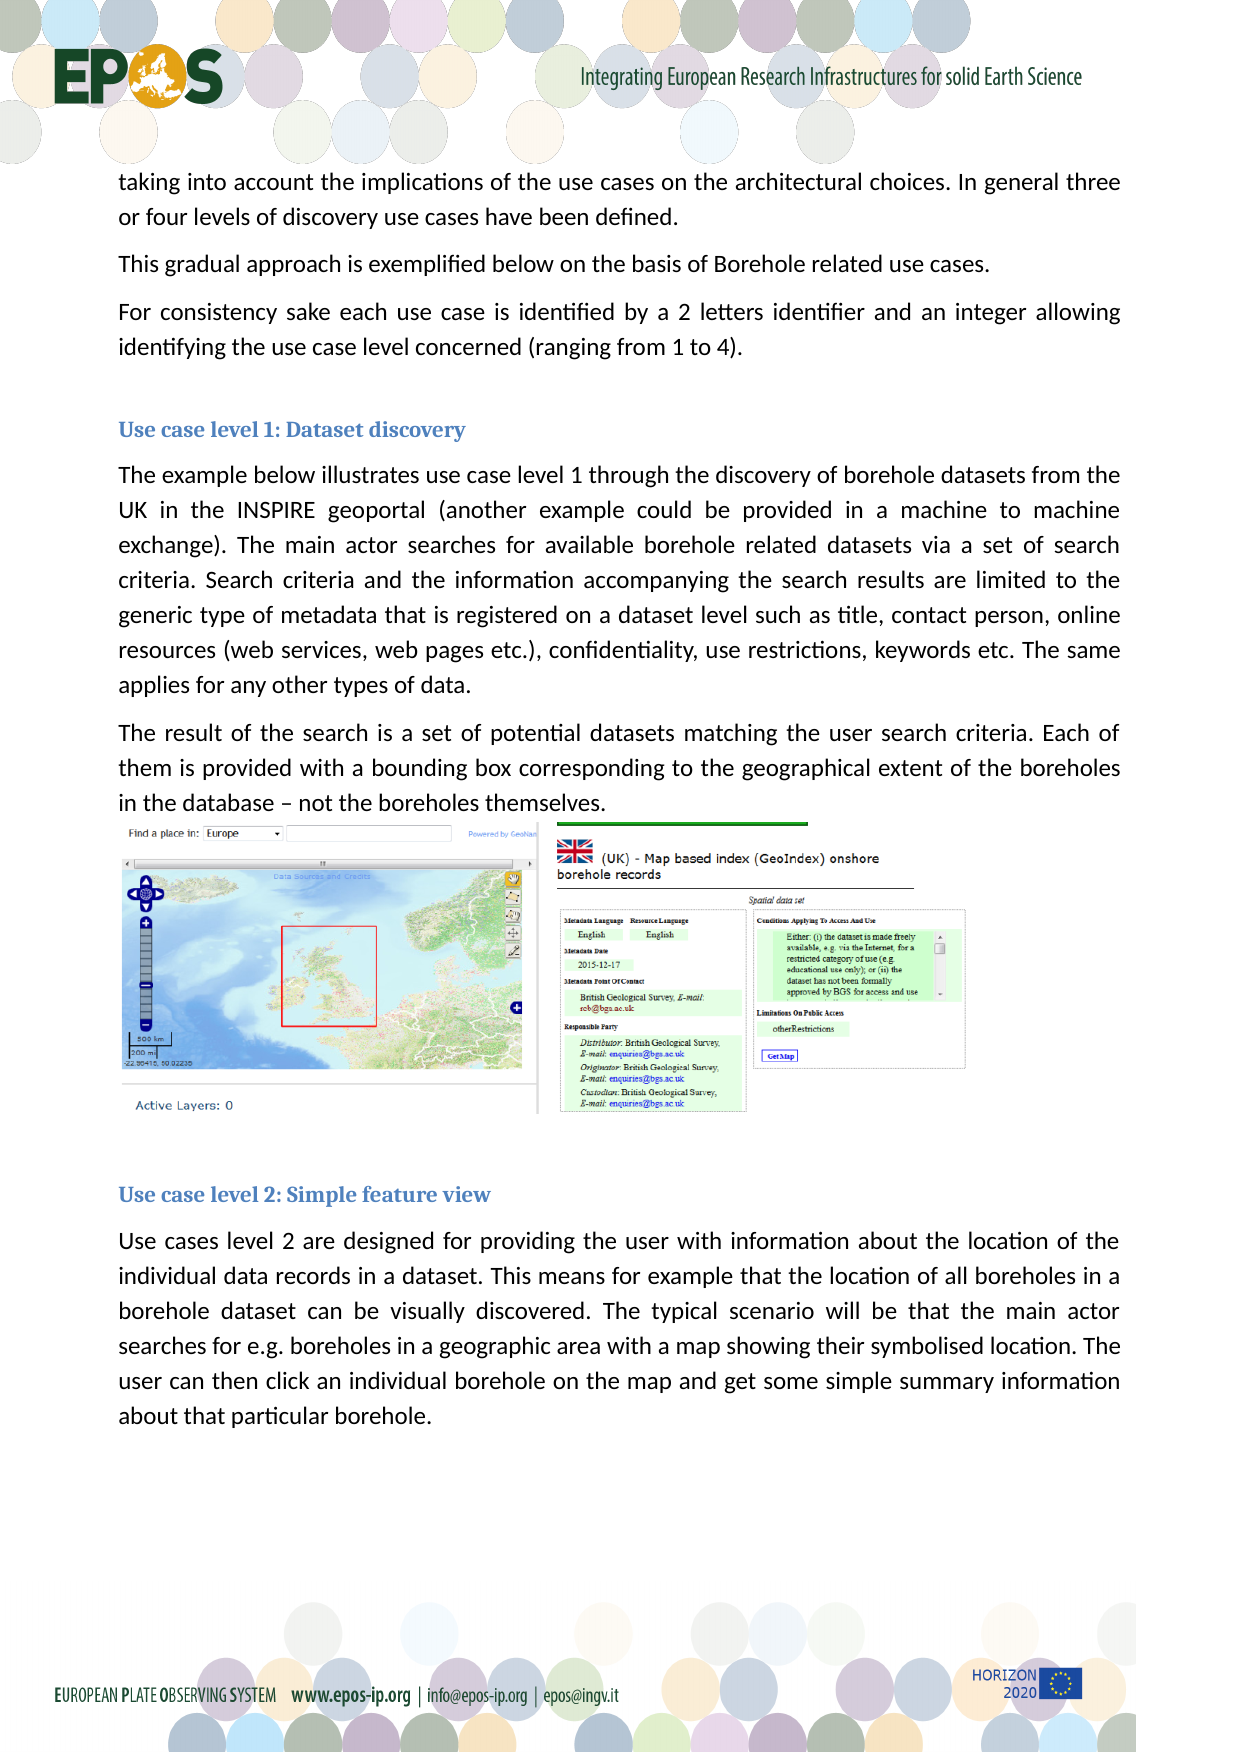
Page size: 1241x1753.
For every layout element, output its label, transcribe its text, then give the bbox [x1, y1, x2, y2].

text The result of the search is a set of potential datasets matching the user search criteria. Each of them is provided with a bounding box corresponding to the geographical extent of the boreholes in the database – not the boreholes themselves. [118, 717, 1122, 818]
text Use case level 1: Dataset discovery [118, 417, 1122, 443]
picture [0, 0, 1136, 166]
text This gradual approach is exemplified below on the basis of Borehole related use cases. [118, 248, 1122, 279]
picture [0, 1581, 1136, 1752]
text For consistency sake each use case is identified by a 2 letters identifier and an integer allowing identifying the use case level concerned (ranging from 1 to 4). [118, 296, 1122, 361]
text The example below illustrates use case level 1 through the discovery of borehole datasets from the UK in the INSPIRE geoportal (another example could be provided in a machine to machine exchange). The main actor searches for available borehole related datasets via a set of search criteria. Search criteria and the information accompanying the search results are limited to the generic type of metadata that is registered on a dataset level such as title, contact person, online resources (web services, web pages etc.), confidentiality, use restrictions, keywords etc. The same applies for any other types of data. [118, 460, 1122, 700]
text Use cases level 2 are designed for providing the user with information about the location of the individual data records in a dataset. This means for example that the location of all boreholes in a borehole dataset can be visually discovered. The typical scenario will be that the main actor searches for e.g. boreholes in a geographic area with a map showing their symbolised location. The user can then click an individual borehole on the map and get some simple summary information about that particular borehole. [118, 1225, 1122, 1430]
picture [118, 822, 970, 1114]
text Use case level 2: Simple feature view [118, 1182, 1122, 1208]
